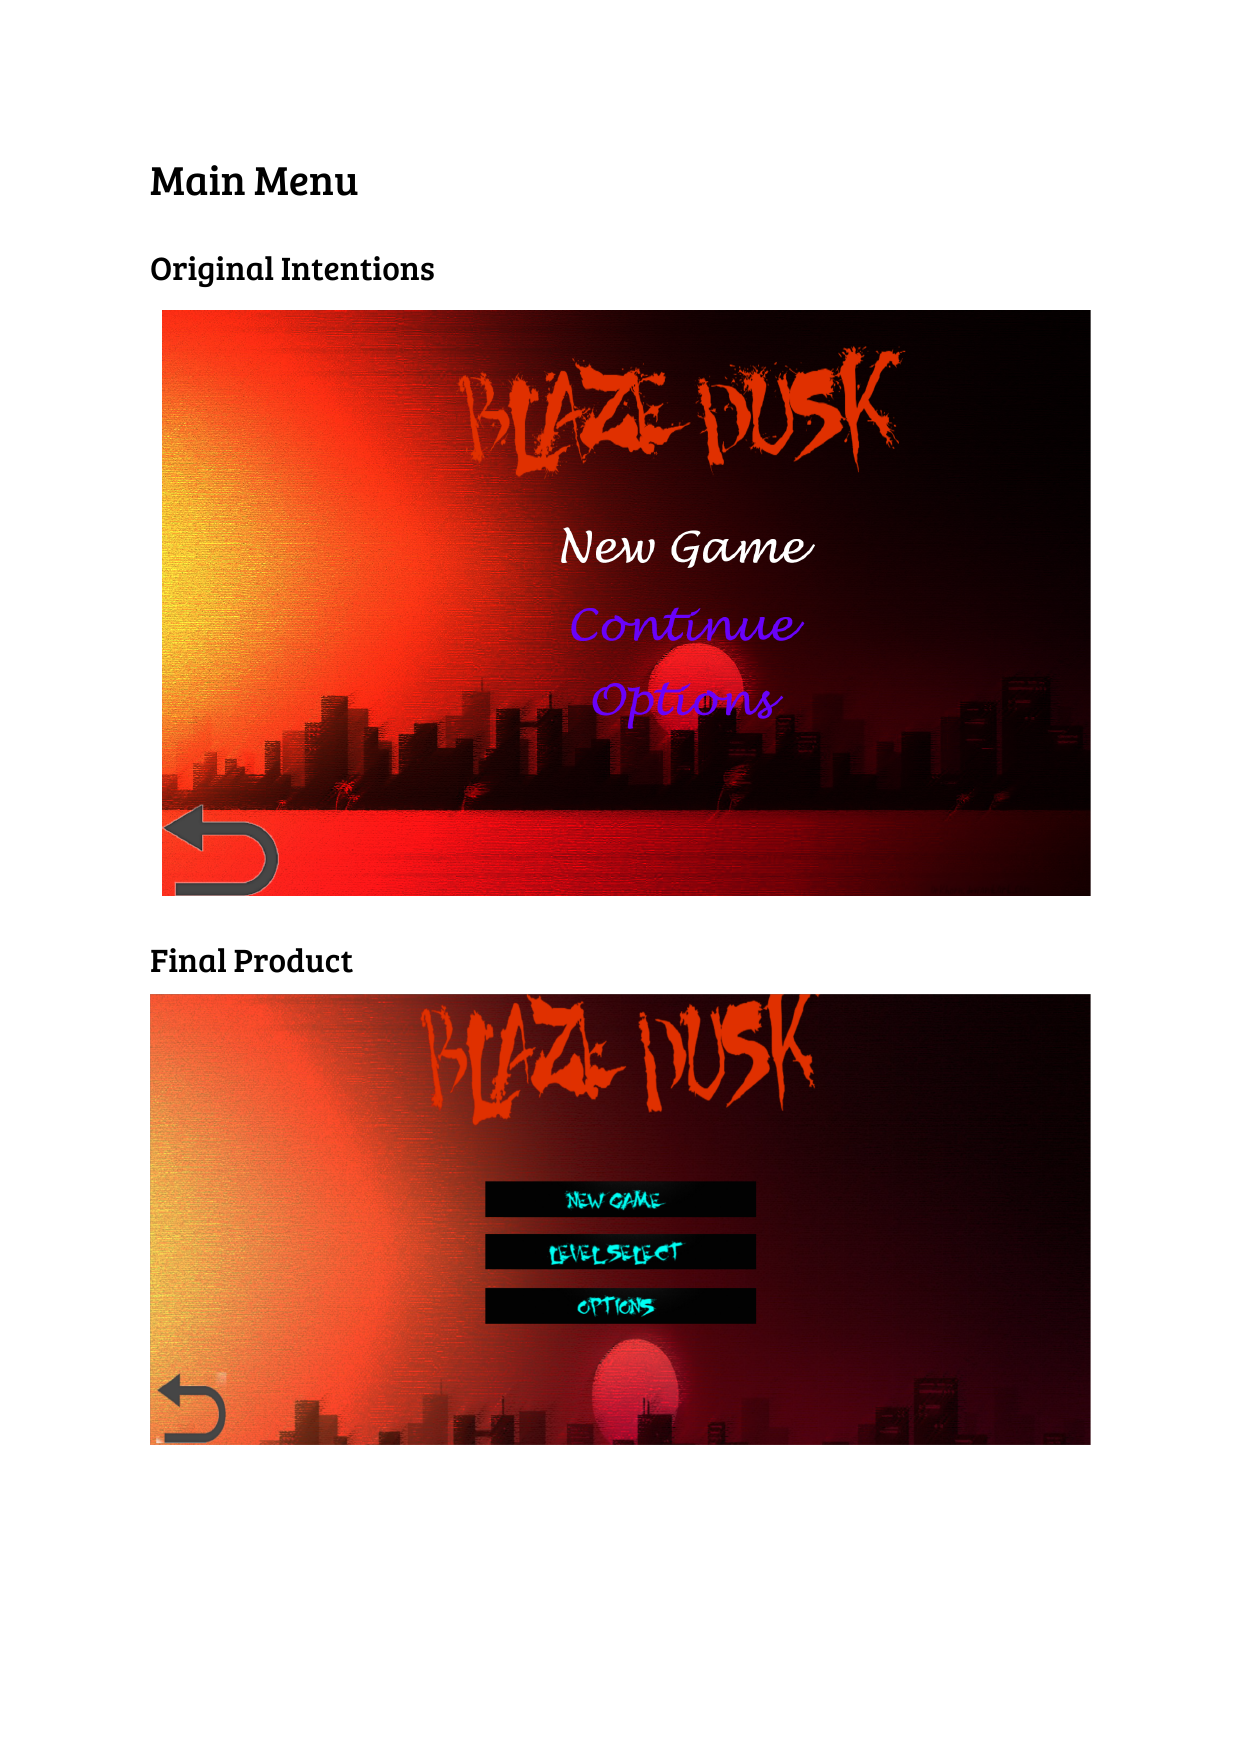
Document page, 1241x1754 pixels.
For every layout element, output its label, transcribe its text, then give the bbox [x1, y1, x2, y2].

picture [162, 310, 1091, 896]
subtitle Main Menu [150, 150, 1090, 207]
picture [150, 994, 1091, 1445]
subtitle Final Product [150, 937, 1090, 982]
subtitle Original Intentions [150, 244, 1090, 289]
